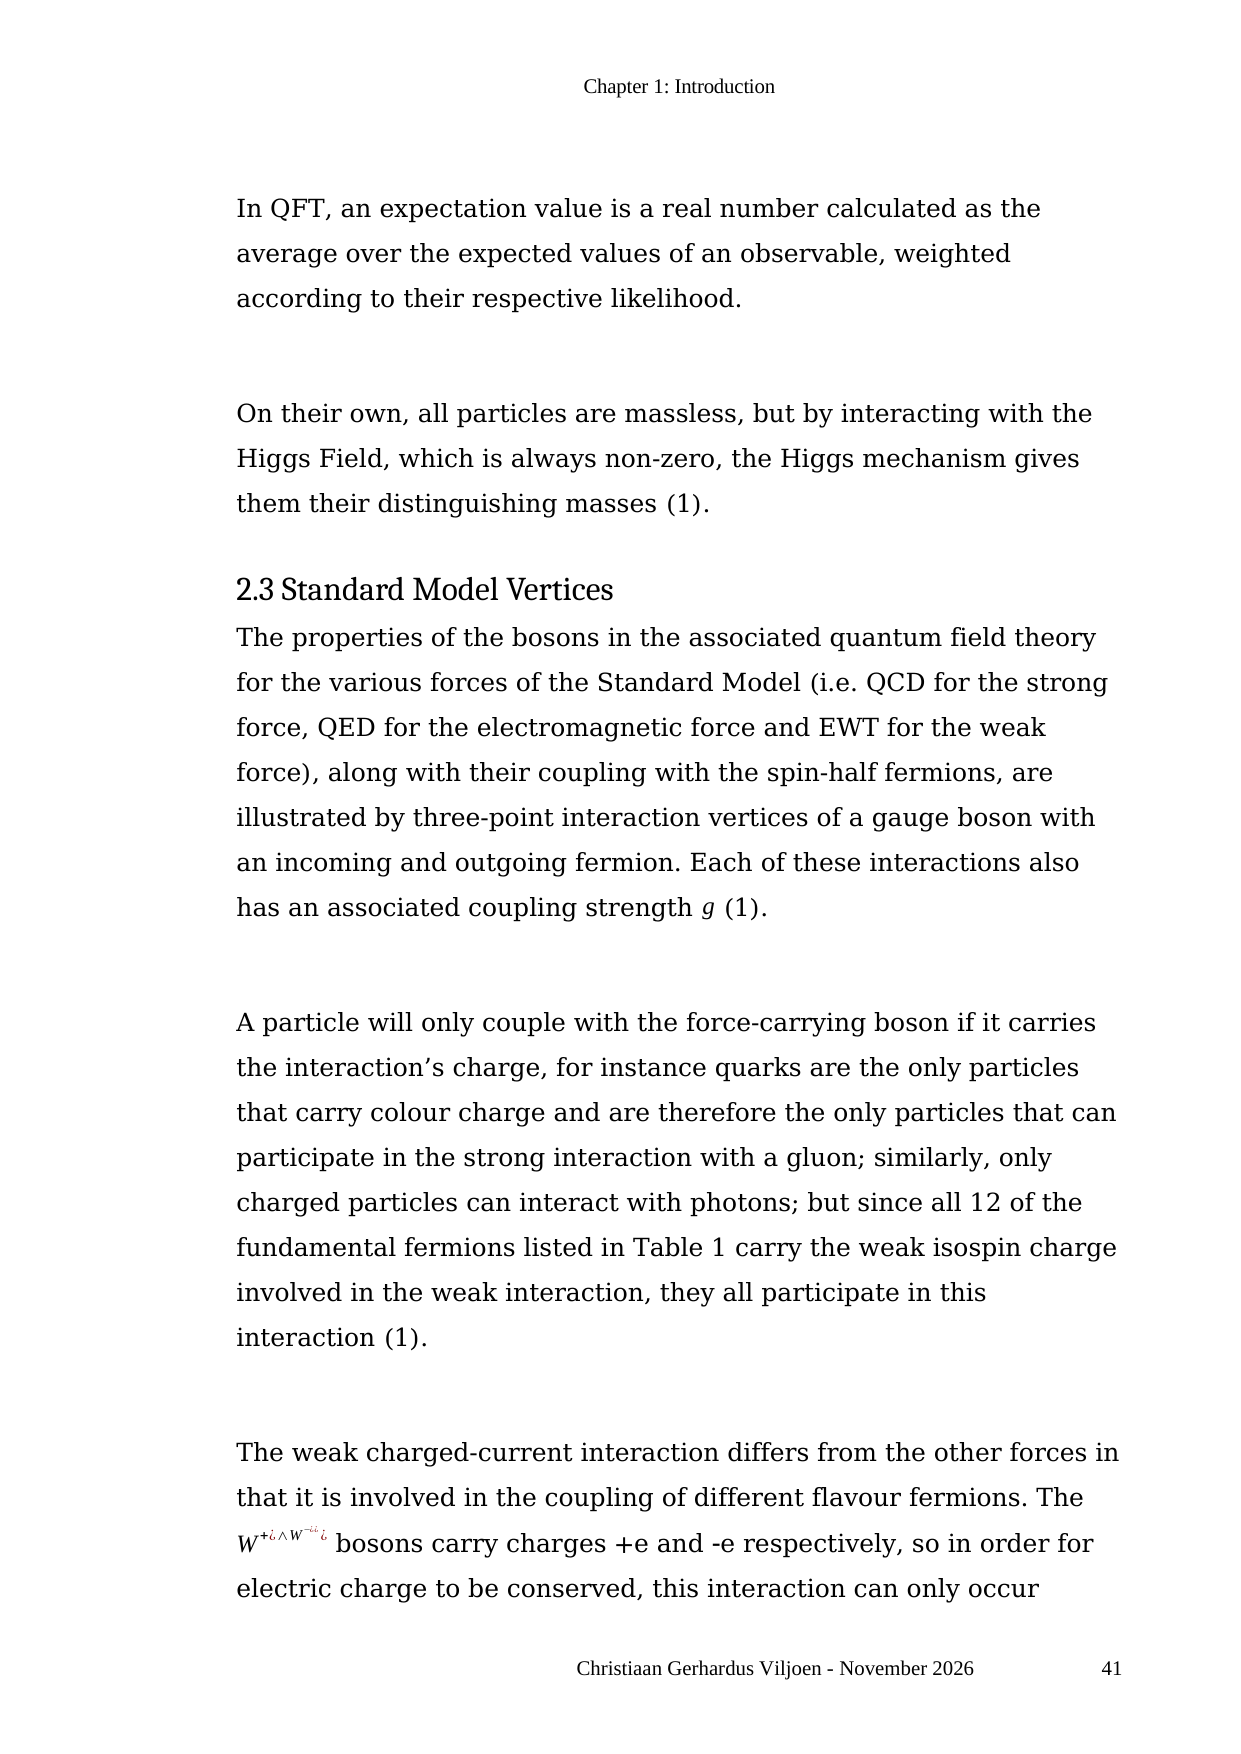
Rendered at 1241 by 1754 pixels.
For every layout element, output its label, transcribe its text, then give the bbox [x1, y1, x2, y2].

text A particle will only couple with the force-carrying boson if it carries the interaction’s charge, for instance quarks are the only particles that carry colour charge and are therefore the only particles that can participate in the strong interaction with a gluon; similarly, only charged particles can interact with photons; but since all 12 of the fundamental fermions listed in Table 1 carry the weak isospin charge involved in the weak interaction, they all participate in this interaction . [236, 1006, 1122, 1351]
text On their own, all particles are massless, but by interacting with the Higgs Field, which is always non-zero, the Higgs mechanism gives them their distinguishing masses. [236, 398, 1122, 518]
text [236, 1436, 1122, 1603]
text The properties of the bosons in the associated quantum field theory for the various forces of the Standard Model (i.e. QCD for the strong force, QED for the electromagnetic force and EWT for the weak force), along with their coupling with the spin-half fermions, are illustrated by three-point interaction vertices of a gauge boson with an incoming and outgoing fermion. Each of these interactions also has an associated coupling strength . [236, 621, 1122, 921]
subtitle Standard Model Vertices [236, 570, 1122, 609]
text In QFT, an expectation value is a real number calculated as the average over the expected values of an observable, weighted according to their respective likelihood. [236, 193, 1122, 313]
